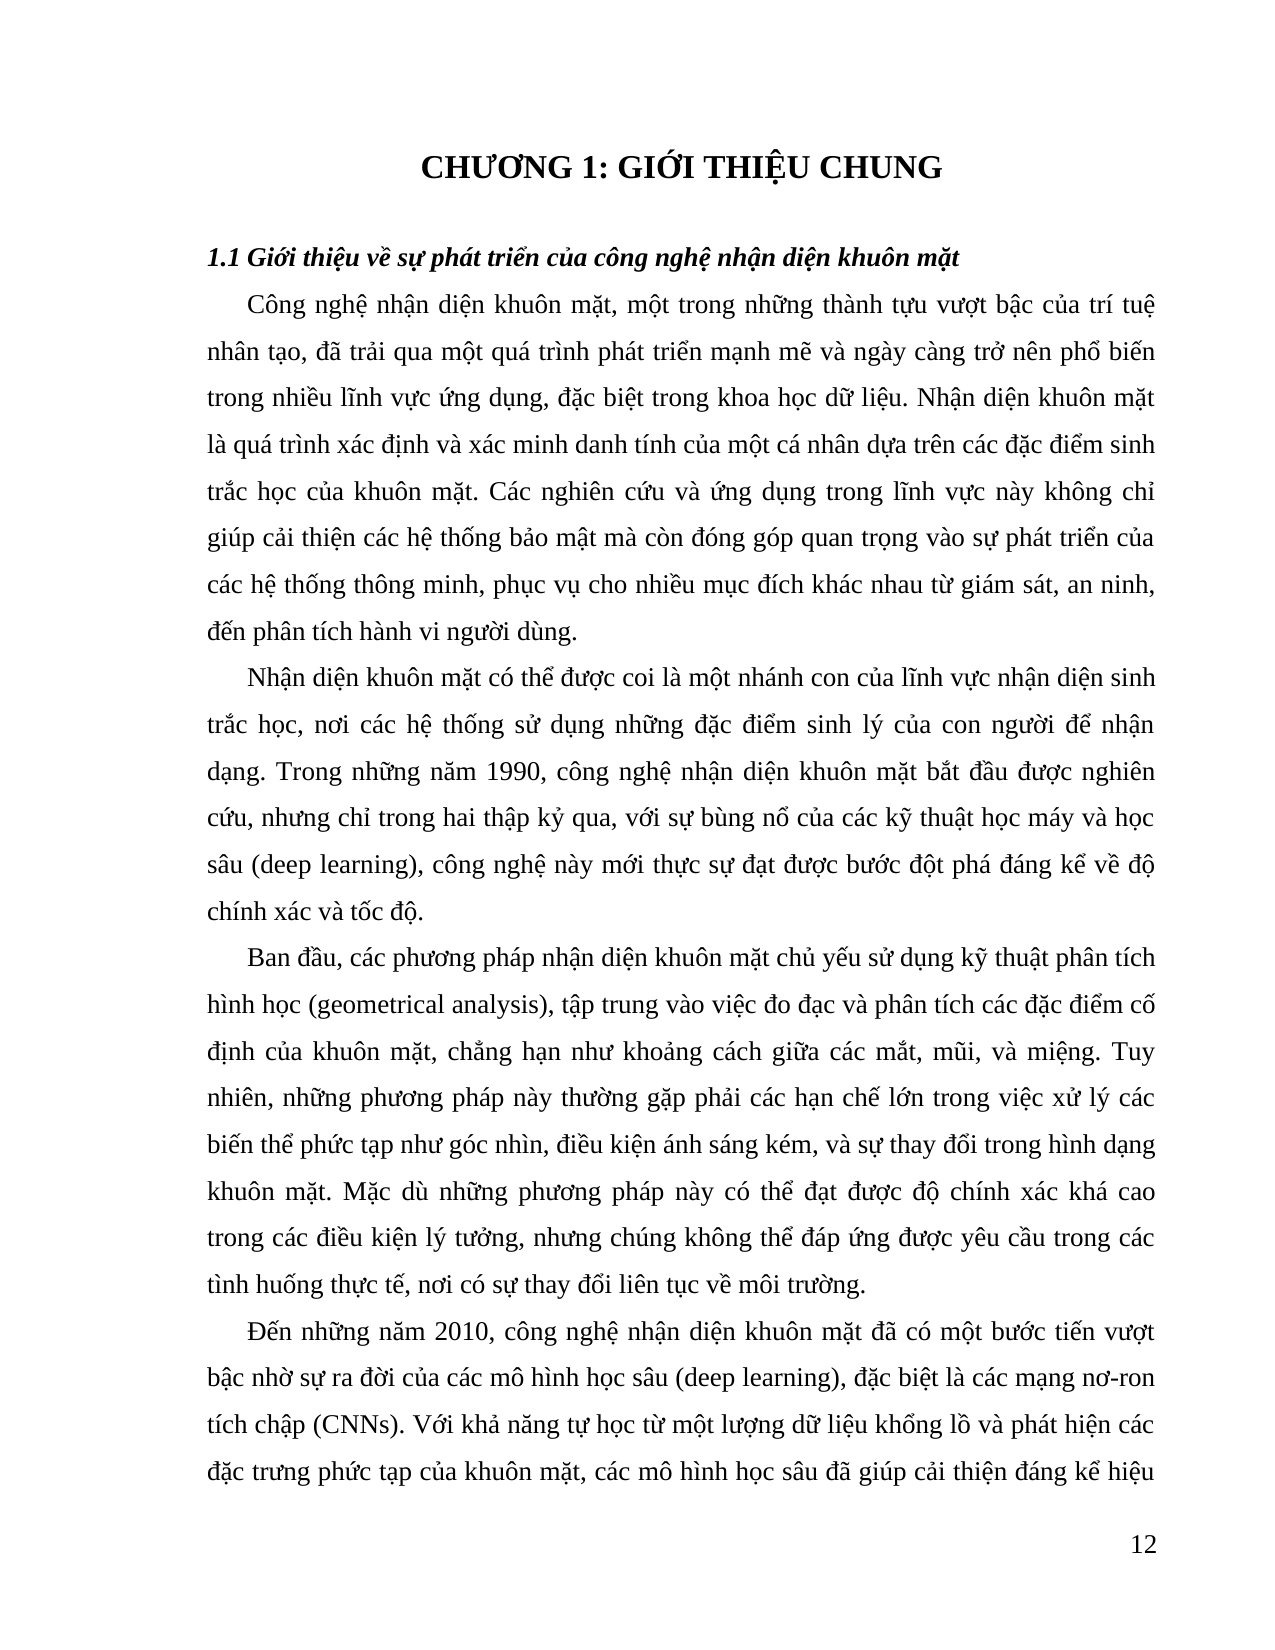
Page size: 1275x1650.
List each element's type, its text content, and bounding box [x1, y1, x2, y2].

text Ban đầu, các phương pháp nhận diện khuôn mặt chủ yếu sử dụng kỹ thuật phân tích hình học (geometrical analysis), tập trung vào việc đo đạc và phân tích các đặc điểm cố định của khuôn mặt, chẳng hạn như khoảng cách giữa các mắt, mũi, và miệng. Tuy nhiên, những phương pháp này thường gặp phải các hạn chế lớn trong việc xử lý các biến thể phức tạp như góc nhìn, điều kiện ánh sáng kém, và sự thay đổi trong hình dạng khuôn mặt. Mặc dù những phương pháp này có thể đạt được độ chính xác khá cao trong các điều kiện lý tưởng, nhưng chúng không thể đáp ứng được yêu cầu trong các tình huống thực tế, nơi có sự thay đổi liên tục về môi trường. [207, 941, 1157, 1299]
text Công nghệ nhận diện khuôn mặt, một trong những thành tựu vượt bậc của trí tuệ nhân tạo, đã trải qua một quá trình phát triển mạnh mẽ và ngày càng trở nên phổ biến trong nhiều lĩnh vực ứng dụng, đặc biệt trong khoa học dữ liệu. Nhận diện khuôn mặt là quá trình xác định và xác minh danh tính của một cá nhân dựa trên các đặc điểm sinh trắc học của khuôn mặt. Các nghiên cứu và ứng dụng trong lĩnh vực này không chỉ giúp cải thiện các hệ thống bảo mật mà còn đóng góp quan trọng vào sự phát triển của các hệ thống thông minh, phục vụ cho nhiều mục đích khác nhau từ giám sát, an ninh, đến phân tích hành vi người dùng. [207, 288, 1157, 646]
list Giới thiệu về sự phát triển của công nghệ nhận diện khuôn mặt [207, 241, 1157, 272]
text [207, 1314, 1157, 1486]
text CHƯƠNG 1: GIỚI THIỆU CHUNG [207, 148, 1157, 186]
text Nhận diện khuôn mặt có thể được coi là một nhánh con của lĩnh vực nhận diện sinh trắc học, nơi các hệ thống sử dụng những đặc điểm sinh lý của con người để nhận dạng. Trong những năm 1990, công nghệ nhận diện khuôn mặt bắt đầu được nghiên cứu, nhưng chỉ trong hai thập kỷ qua, với sự bùng nổ của các kỹ thuật học máy và học sâu (deep learning), công nghệ này mới thực sự đạt được bước đột phá đáng kể về độ chính xác và tốc độ. [207, 661, 1157, 926]
